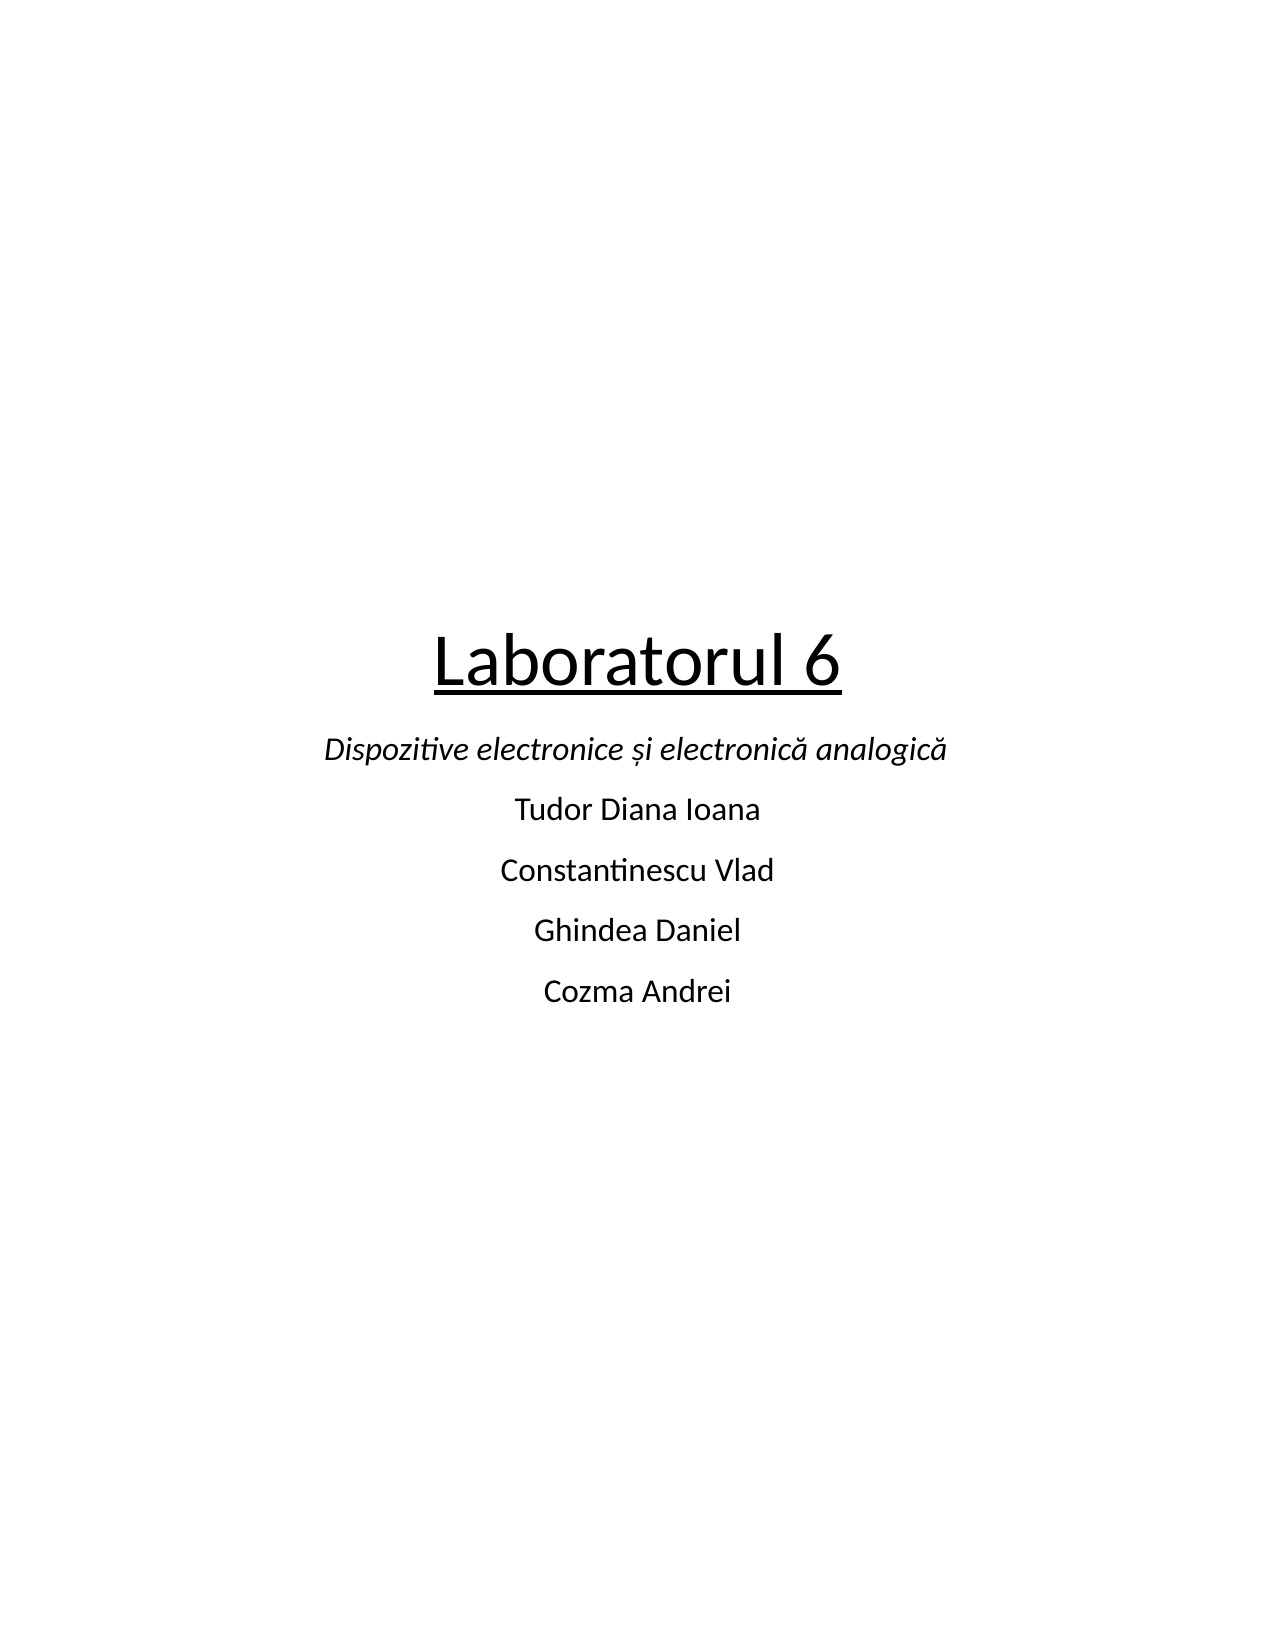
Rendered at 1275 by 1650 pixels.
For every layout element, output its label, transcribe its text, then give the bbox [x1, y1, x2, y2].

text Laboratorul 6 [150, 612, 1125, 704]
text Cozma Andrei [150, 970, 1125, 1011]
text Dispozitive electronice și electronică analogică [150, 728, 1125, 768]
text Ghindea Daniel [150, 909, 1125, 950]
text Tudor Diana Ioana [150, 788, 1125, 829]
text Constantinescu Vlad [150, 849, 1125, 889]
